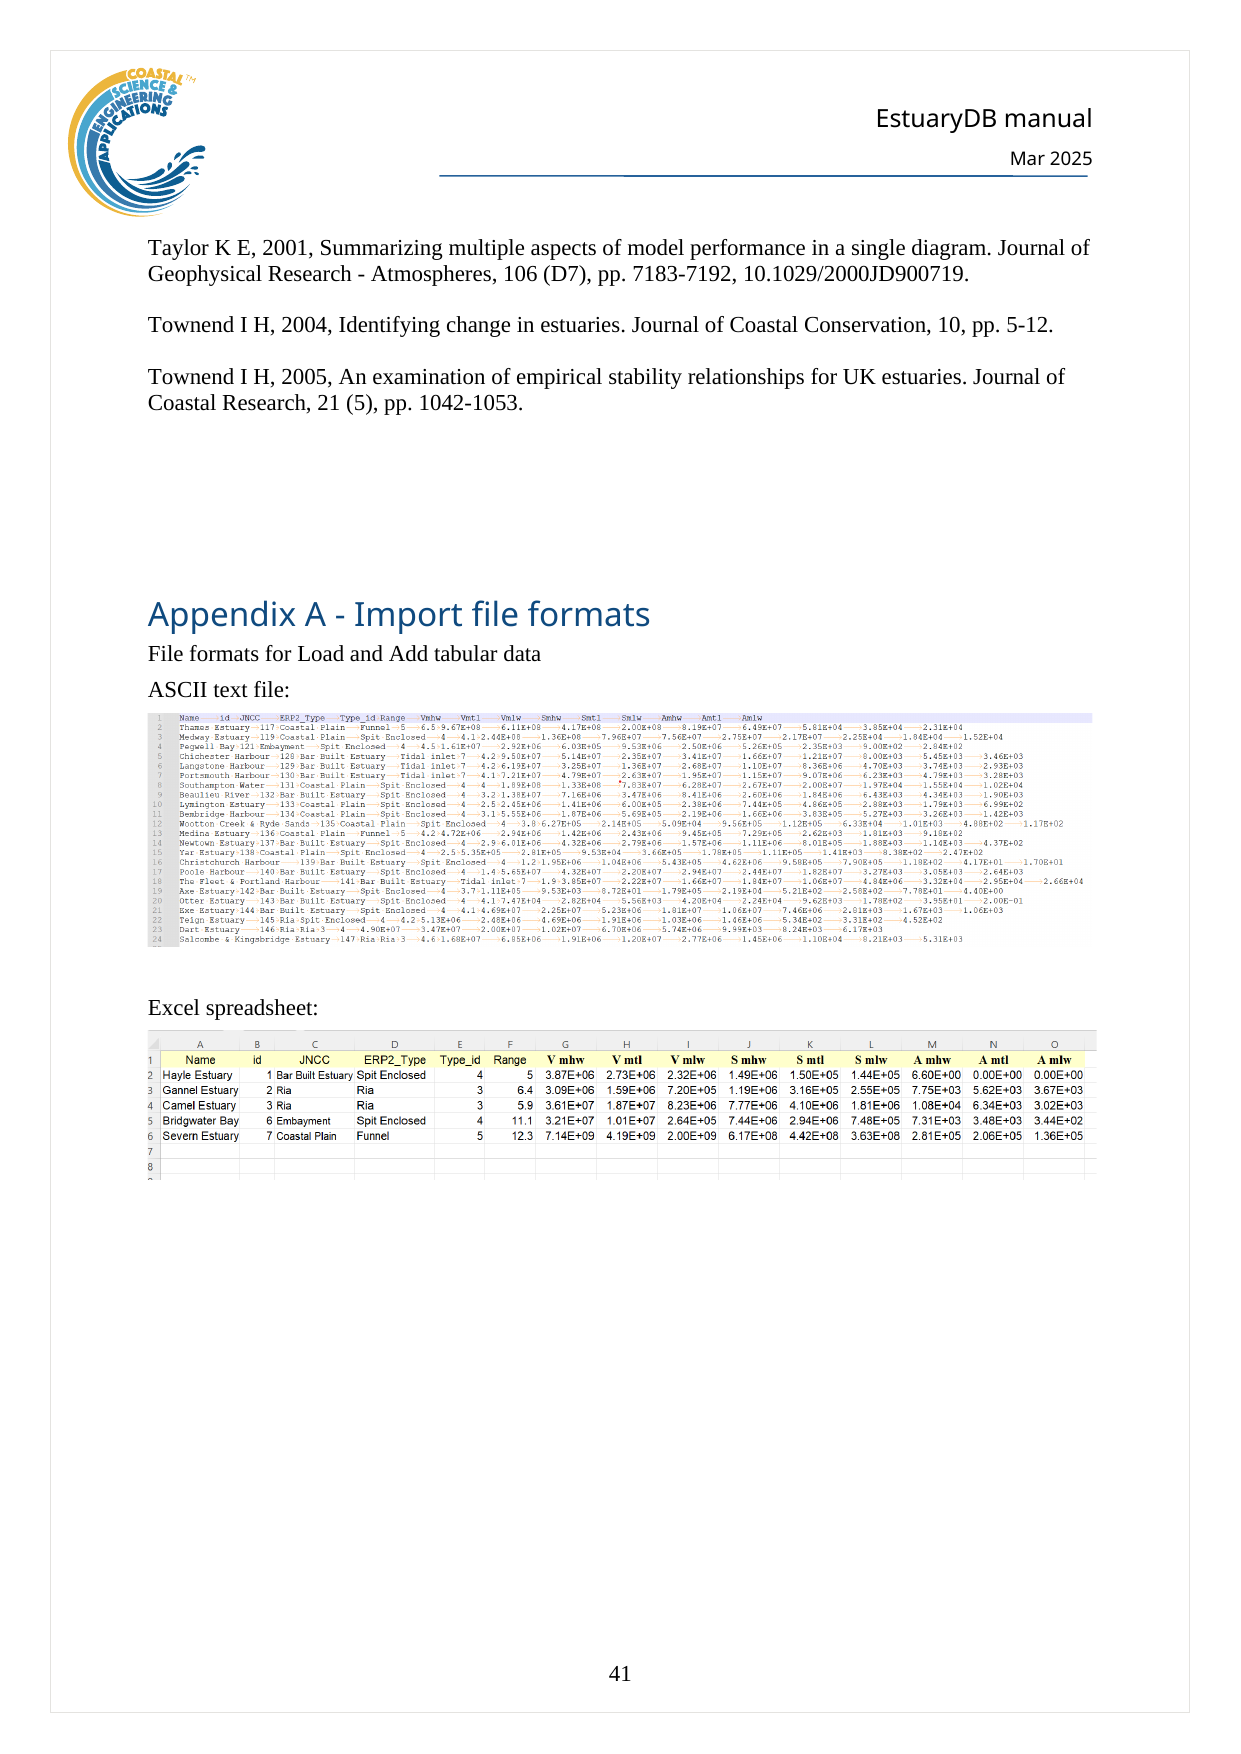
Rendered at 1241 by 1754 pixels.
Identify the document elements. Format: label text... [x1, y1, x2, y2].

text File formats for Load and Add tabular data [148, 639, 1093, 666]
subtitle Appendix A - Import file formats [148, 591, 1093, 636]
picture [147, 713, 1093, 947]
text Townend I H, 2005, An examination of empirical stability relationships for UK estuaries. Journal of Coastal Research, 21 (5), pp. 1042-1053. [148, 363, 1093, 416]
text Townend I H, 2004, Identifying change in estuaries. Journal of Coastal Conservation, 10, pp. 5-12. [148, 312, 1093, 338]
text Taylor K E, 2001, Summarizing multiple aspects of model performance in a single diagram. Journal of Geophysical Research - Atmospheres, 106 (D7), pp. 7183-7192, 10.1029/2000JD900719. [148, 234, 1093, 287]
picture [147, 1030, 1097, 1180]
text ASCII text file: [148, 676, 1093, 703]
text Excel spreadsheet: [148, 994, 1093, 1020]
